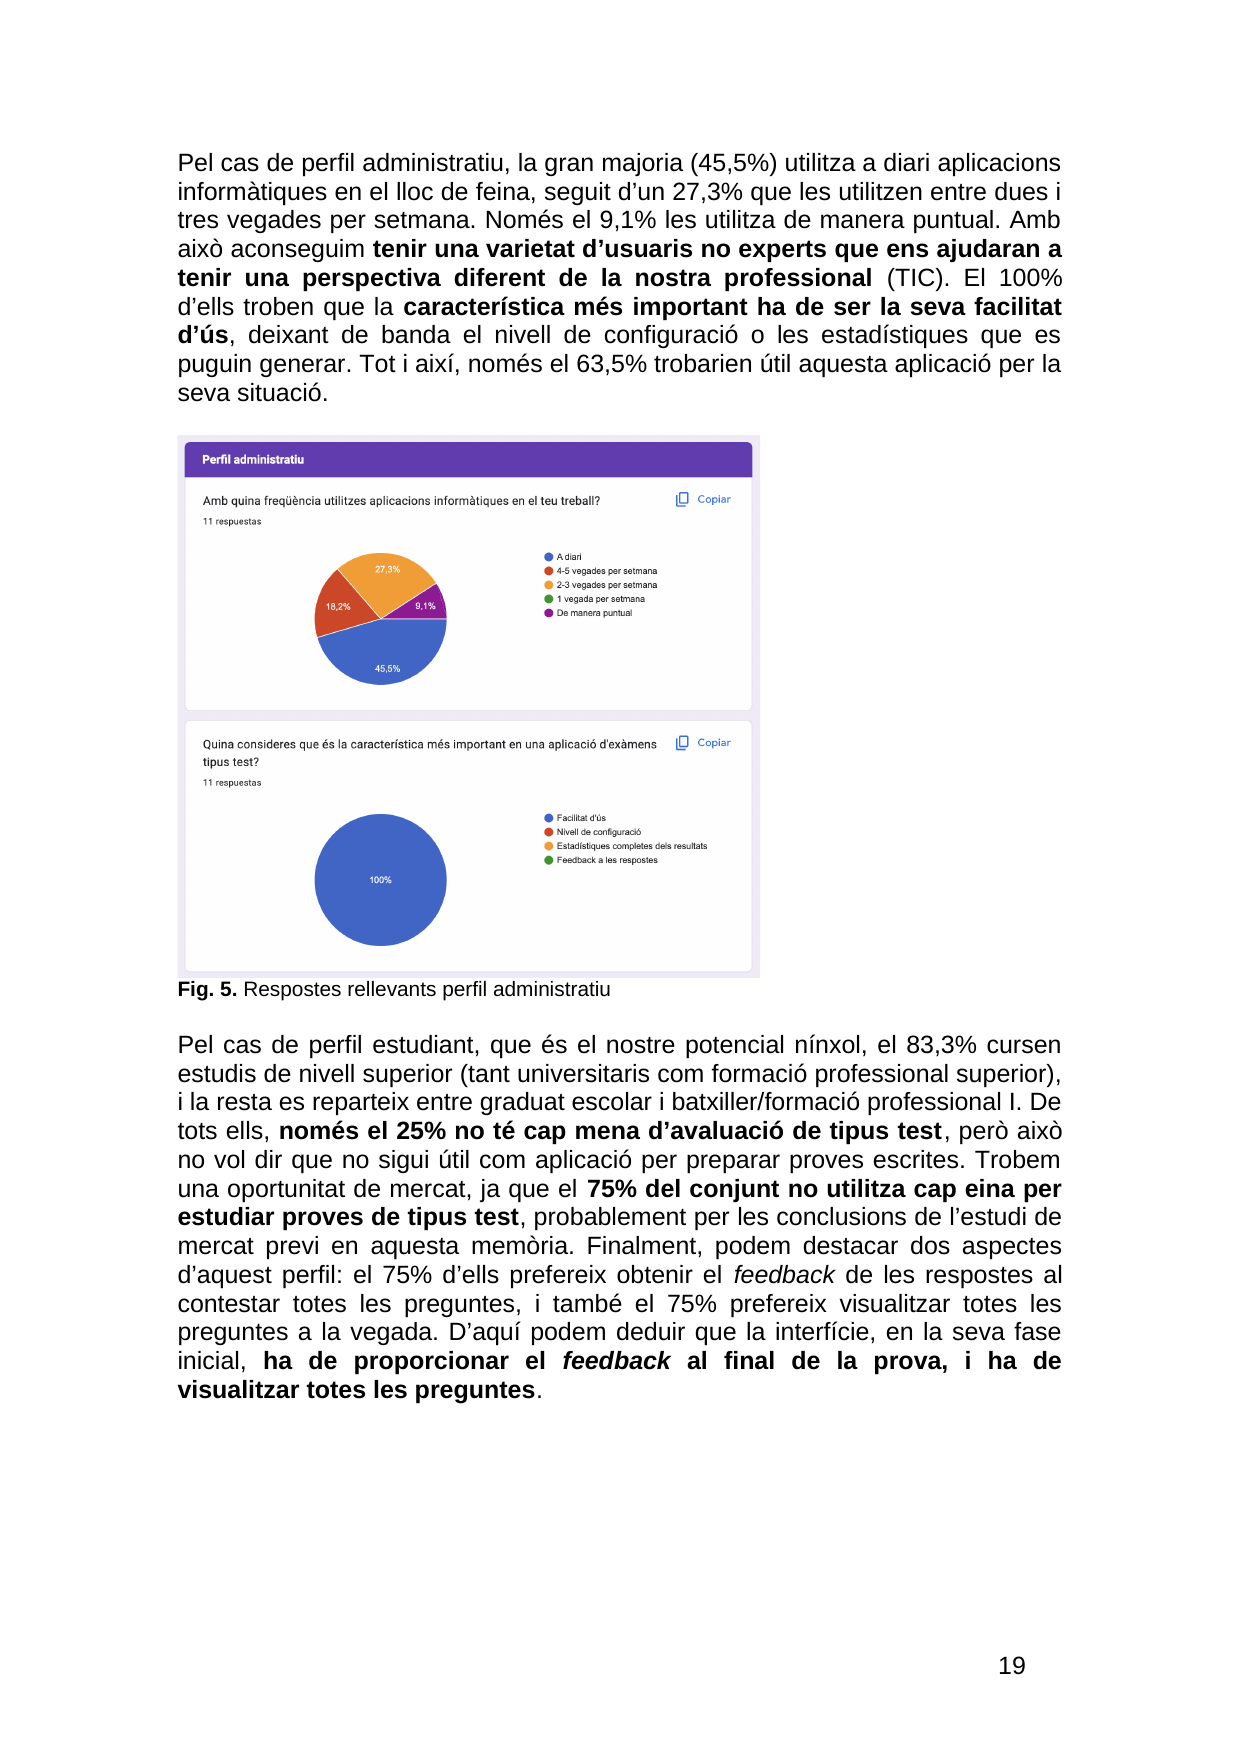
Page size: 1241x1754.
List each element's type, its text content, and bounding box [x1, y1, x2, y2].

text Pel cas de perfil administratiu, la gran majoria (45,5%) utilitza a diari aplicacions informàtiques en el lloc de feina, seguit d’un 27,3% que les utilitzen entre dues i tres vegades per setmana. Només el 9,1% les utilitza de manera puntual. Amb això aconseguim tenir una varietat d’usuaris no experts que ens ajudaran a tenir una perspectiva diferent de la nostra professional (TIC). El 100% d’ells troben que la característica més important ha de ser la seva facilitat d’ús, deixant de banda el nivell de configuració o les estadístiques que es puguin generar. Tot i així, només el 63,5% trobarien útil aquesta aplicació per la seva situació. [177, 148, 1063, 406]
picture [177, 435, 761, 978]
text Fig. 5. Respostes rellevants perfil administratiu [177, 977, 1063, 1001]
text Pel cas de perfil estudiant, que és el nostre potencial nínxol, el 83,3% cursen estudis de nivell superior (tant universitaris com formació professional superior), i la resta es reparteix entre graduat escolar i batxiller/formació professional I. De tots ells, només el 25% no té cap mena d’avaluació de tipus test, però això no vol dir que no sigui útil com aplicació per preparar proves escrites. Trobem una oportunitat de mercat, ja que el 75% del conjunt no utilitza cap eina per estudiar proves de tipus test, probablement per les conclusions de l’estudi de mercat previ en aquesta memòria. Finalment, podem destacar dos aspectes d’aquest perfil: el 75% d’ells prefereix obtenir el feedback de les respostes al contestar totes les preguntes, i també el 75% prefereix visualitzar totes les preguntes a la vegada. D’aquí podem deduir que la interfície, en la seva fase inicial, ha de proporcionar el feedback al final de la prova, i ha de visualitzar totes les preguntes. [177, 1030, 1063, 1404]
